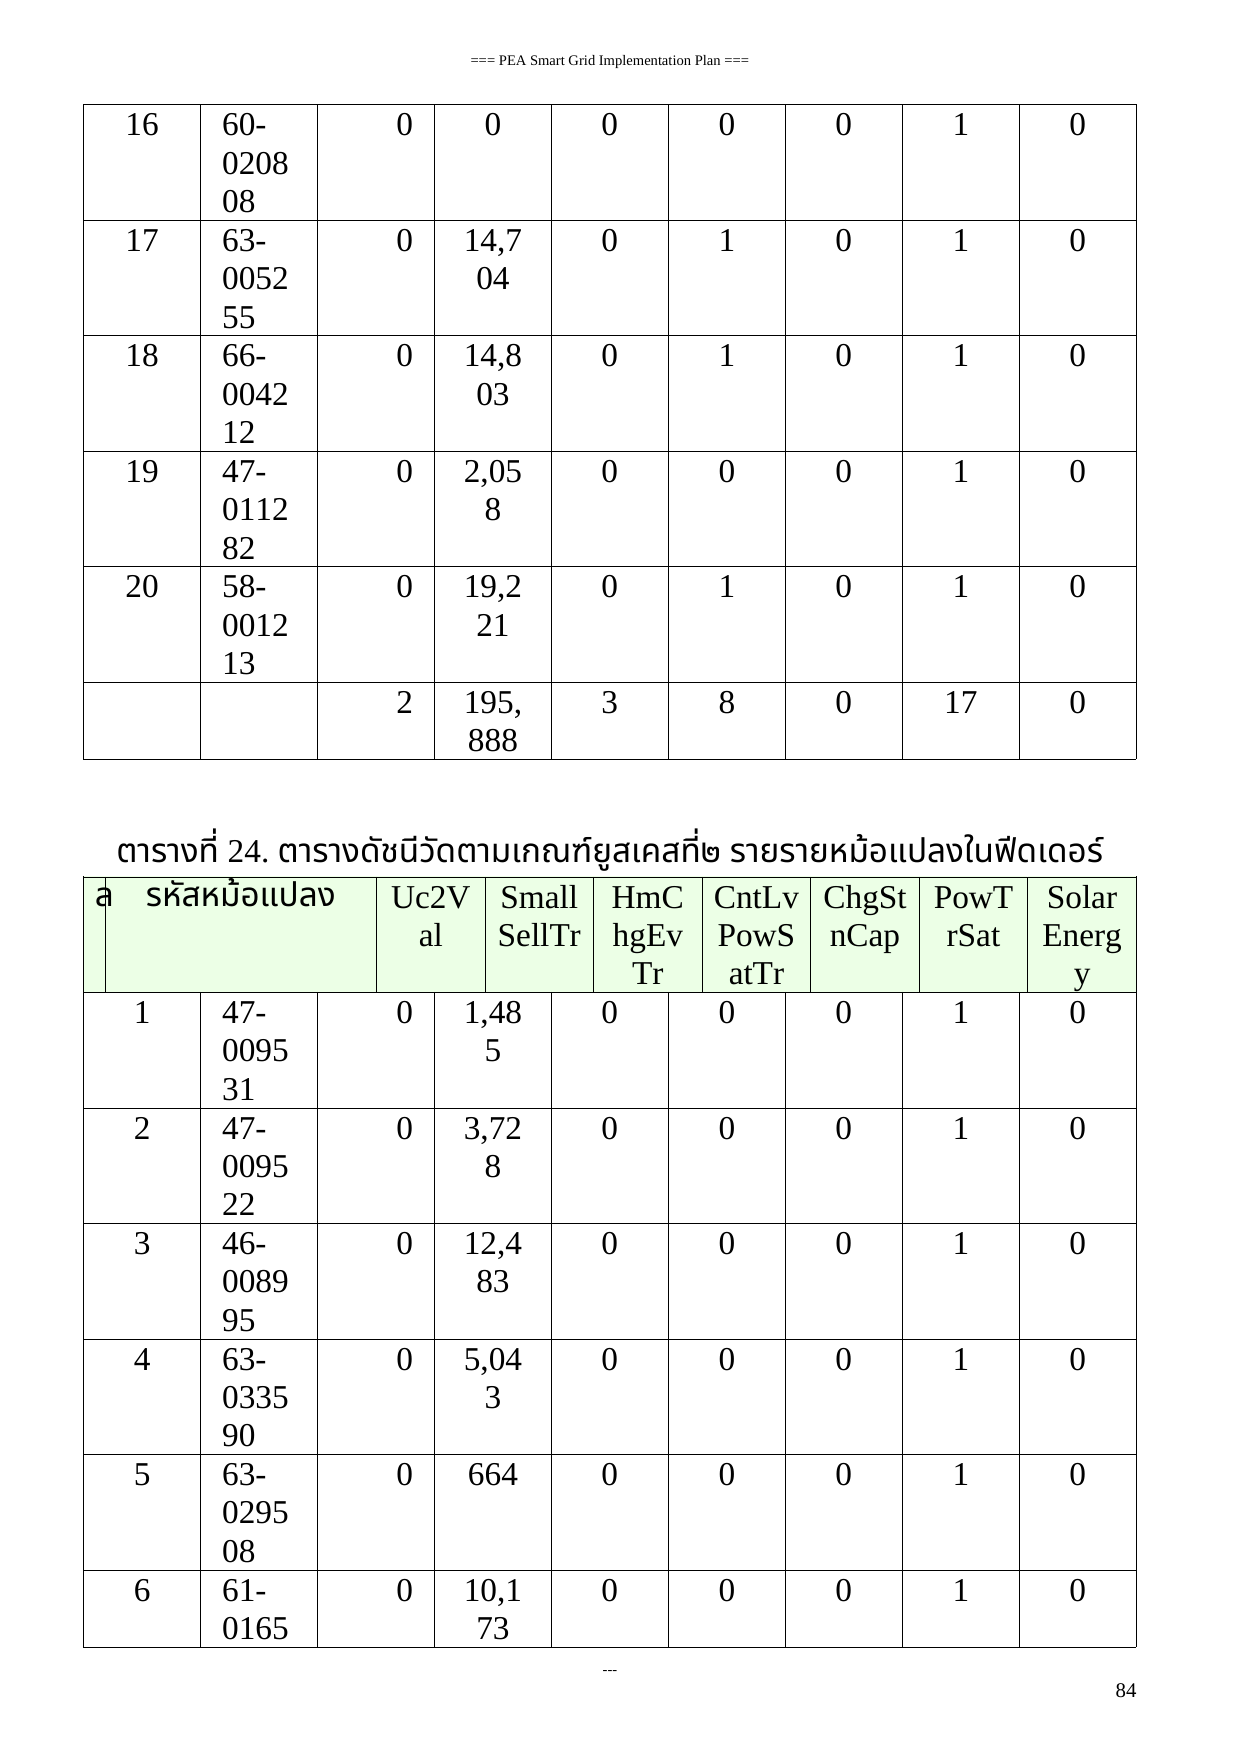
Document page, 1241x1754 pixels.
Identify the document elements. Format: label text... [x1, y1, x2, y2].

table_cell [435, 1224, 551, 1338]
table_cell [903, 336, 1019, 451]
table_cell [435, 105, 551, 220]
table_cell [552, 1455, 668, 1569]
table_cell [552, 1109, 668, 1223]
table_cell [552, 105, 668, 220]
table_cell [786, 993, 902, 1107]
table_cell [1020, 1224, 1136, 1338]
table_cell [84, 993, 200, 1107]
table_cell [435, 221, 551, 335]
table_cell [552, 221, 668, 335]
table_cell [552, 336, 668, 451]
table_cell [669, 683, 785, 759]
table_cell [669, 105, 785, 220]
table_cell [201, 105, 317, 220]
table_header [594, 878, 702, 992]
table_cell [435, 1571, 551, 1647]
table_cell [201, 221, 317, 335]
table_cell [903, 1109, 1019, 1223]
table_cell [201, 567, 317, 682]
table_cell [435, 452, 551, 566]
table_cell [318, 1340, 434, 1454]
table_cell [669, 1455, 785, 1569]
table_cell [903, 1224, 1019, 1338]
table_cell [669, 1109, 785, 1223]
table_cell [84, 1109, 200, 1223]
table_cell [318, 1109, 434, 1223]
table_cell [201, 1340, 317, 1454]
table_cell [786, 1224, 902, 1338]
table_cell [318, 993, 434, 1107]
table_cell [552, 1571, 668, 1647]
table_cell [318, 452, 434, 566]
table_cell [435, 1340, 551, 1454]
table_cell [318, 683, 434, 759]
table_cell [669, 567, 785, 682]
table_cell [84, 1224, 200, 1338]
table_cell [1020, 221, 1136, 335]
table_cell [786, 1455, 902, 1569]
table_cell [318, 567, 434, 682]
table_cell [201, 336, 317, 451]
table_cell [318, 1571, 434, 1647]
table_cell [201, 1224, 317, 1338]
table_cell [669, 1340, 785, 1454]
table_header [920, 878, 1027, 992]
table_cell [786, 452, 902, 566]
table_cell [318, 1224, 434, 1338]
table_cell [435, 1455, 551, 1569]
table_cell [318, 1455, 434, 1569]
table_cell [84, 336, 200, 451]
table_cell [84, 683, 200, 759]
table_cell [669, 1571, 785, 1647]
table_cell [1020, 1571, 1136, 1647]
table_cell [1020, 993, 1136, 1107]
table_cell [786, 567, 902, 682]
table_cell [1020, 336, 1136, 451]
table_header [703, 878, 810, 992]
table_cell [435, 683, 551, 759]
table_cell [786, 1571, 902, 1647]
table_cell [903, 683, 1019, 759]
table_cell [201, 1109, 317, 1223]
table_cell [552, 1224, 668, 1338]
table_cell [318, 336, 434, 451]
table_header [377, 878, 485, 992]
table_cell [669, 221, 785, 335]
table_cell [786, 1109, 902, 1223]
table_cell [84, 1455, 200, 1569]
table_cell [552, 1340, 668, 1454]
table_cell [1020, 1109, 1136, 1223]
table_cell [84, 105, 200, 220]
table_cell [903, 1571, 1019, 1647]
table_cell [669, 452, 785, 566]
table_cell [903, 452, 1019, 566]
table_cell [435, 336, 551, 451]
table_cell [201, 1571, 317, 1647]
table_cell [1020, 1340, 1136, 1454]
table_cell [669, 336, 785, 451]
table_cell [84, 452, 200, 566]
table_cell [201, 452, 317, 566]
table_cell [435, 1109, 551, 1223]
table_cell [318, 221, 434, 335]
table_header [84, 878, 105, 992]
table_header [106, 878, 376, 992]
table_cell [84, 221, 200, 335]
text ตารางที่ 24. ตารางดัชนีวัดตามเกณฑ์ยูสเคสที่๒ รายรายหม้อแปลงในฟีดเดอร์ [83, 832, 1136, 876]
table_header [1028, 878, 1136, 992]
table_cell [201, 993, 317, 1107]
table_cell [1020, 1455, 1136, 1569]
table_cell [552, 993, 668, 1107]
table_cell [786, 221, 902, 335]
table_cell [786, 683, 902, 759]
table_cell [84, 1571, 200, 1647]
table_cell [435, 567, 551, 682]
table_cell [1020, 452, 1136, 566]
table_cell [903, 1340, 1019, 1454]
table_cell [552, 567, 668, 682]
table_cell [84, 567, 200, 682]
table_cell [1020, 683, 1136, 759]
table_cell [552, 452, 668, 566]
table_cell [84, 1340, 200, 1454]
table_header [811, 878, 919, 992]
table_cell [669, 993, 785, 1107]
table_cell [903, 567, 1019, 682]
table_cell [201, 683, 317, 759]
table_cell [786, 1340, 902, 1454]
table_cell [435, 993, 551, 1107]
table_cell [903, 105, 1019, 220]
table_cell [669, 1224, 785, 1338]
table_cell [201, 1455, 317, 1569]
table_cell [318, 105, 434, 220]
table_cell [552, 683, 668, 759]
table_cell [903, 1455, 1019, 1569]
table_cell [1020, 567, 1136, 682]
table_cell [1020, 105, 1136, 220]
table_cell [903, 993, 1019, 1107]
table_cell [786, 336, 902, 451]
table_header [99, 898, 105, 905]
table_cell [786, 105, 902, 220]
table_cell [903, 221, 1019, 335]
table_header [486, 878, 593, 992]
